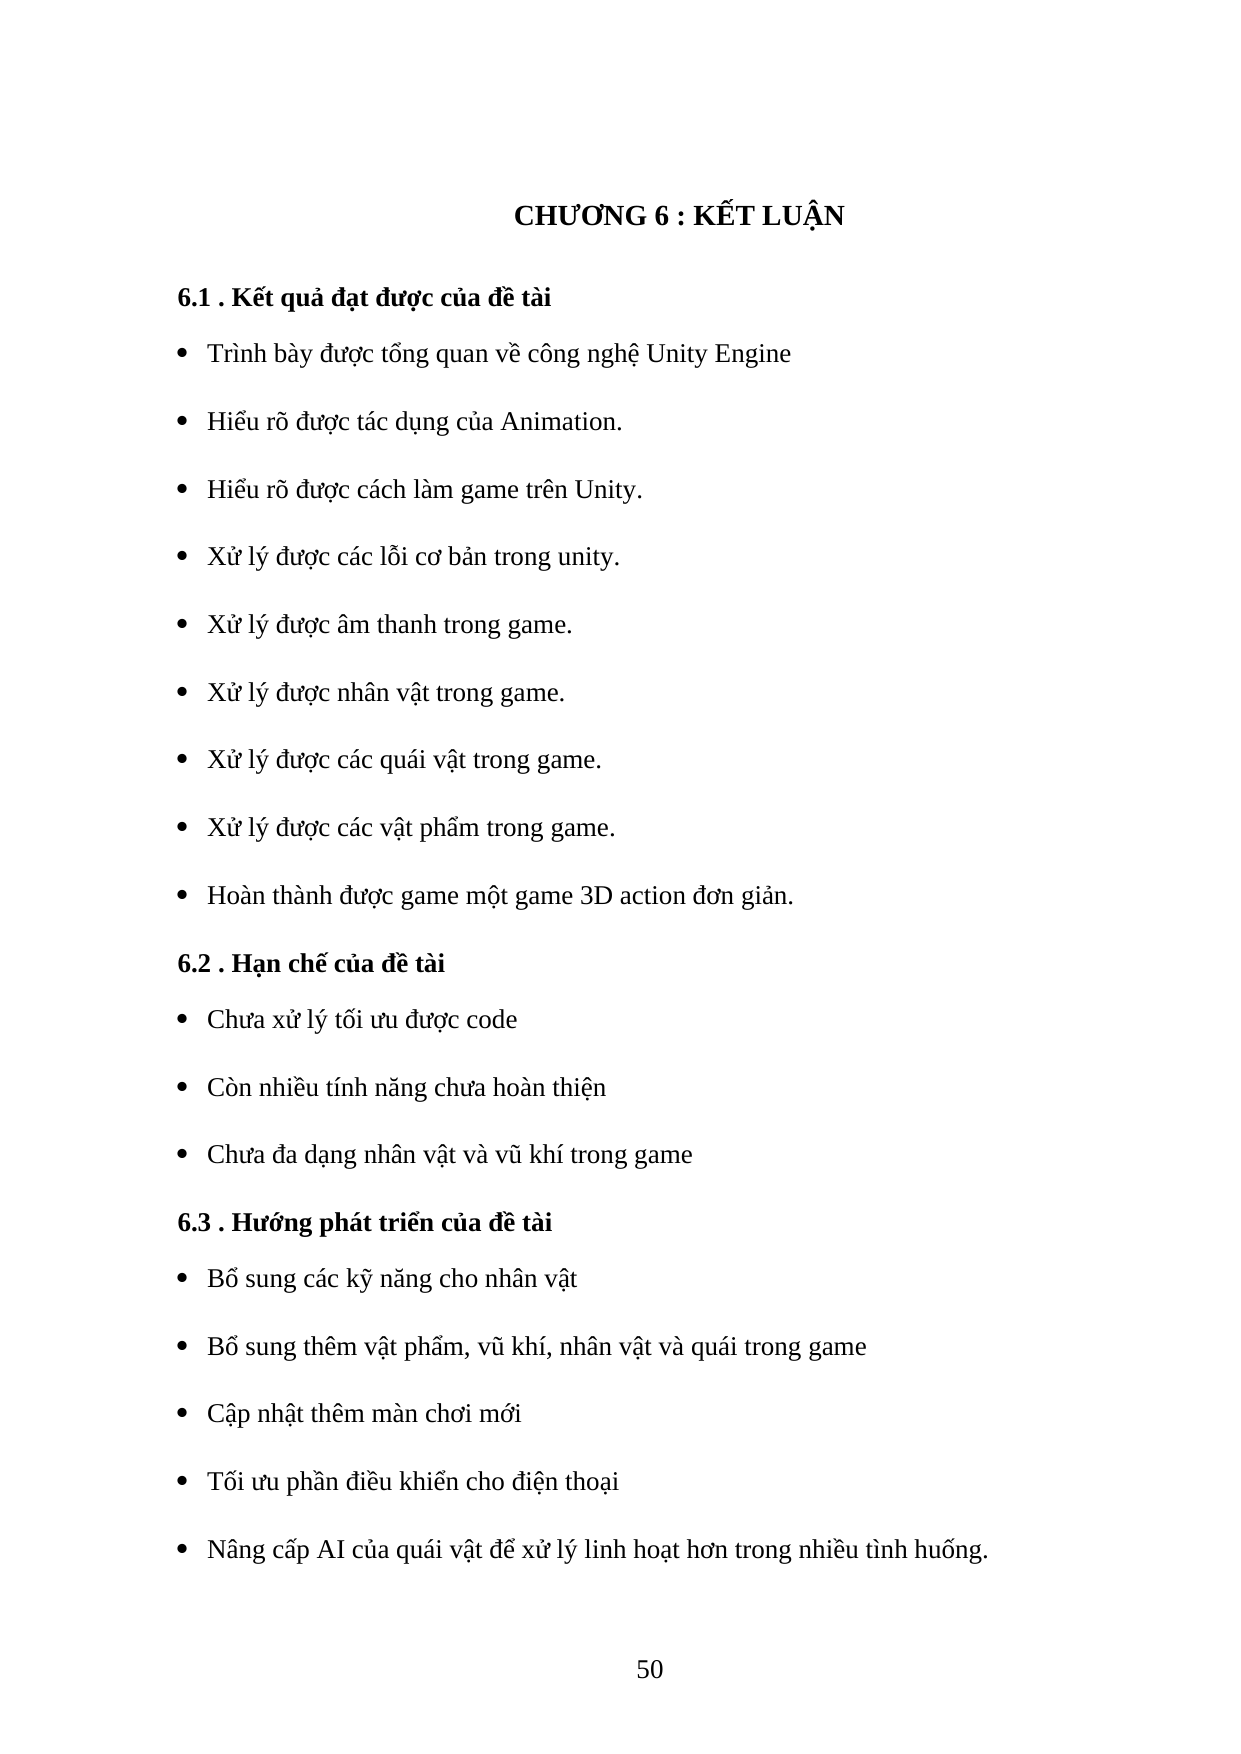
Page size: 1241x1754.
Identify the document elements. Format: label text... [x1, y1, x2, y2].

text Cập nhật thêm màn chơi mới [177, 1398, 1122, 1429]
text Trình bày được tổng quan về công nghệ Unity Engine [177, 337, 1122, 369]
text Xử lý được các lỗi cơ bản trong unity. [177, 541, 1122, 572]
subtitle . Hướng phát triển của đề tài [177, 1206, 1122, 1237]
text Còn nhiều tính năng chưa hoàn thiện [177, 1071, 1122, 1102]
text Bổ sung các kỹ năng cho nhân vật [177, 1262, 1122, 1293]
subtitle : KẾT LUẬN [236, 198, 1122, 231]
text Bổ sung thêm vật phẩm, vũ khí, nhân vật và quái trong game [177, 1330, 1122, 1361]
subtitle . Hạn chế của đề tài [177, 947, 1122, 978]
text Hiểu rõ được tác dụng của Animation. [177, 405, 1122, 436]
text Tối ưu phần điều khiển cho điện thoại [177, 1465, 1122, 1497]
text Chưa đa dạng nhân vật và vũ khí trong game [177, 1138, 1122, 1169]
text Xử lý được nhân vật trong game. [177, 676, 1122, 707]
text Xử lý được âm thanh trong game. [177, 608, 1122, 639]
text Chưa xử lý tối ưu được code [177, 1003, 1122, 1034]
text Xử lý được các vật phẩm trong game. [177, 811, 1122, 843]
text Hoàn thành được game một game 3D action đơn giản. [177, 879, 1122, 910]
text Hiểu rõ được cách làm game trên Unity. [177, 473, 1122, 504]
subtitle . Kết quả đạt được của đề tài [177, 281, 1122, 312]
text Nâng cấp AI của quái vật để xử lý linh hoạt hơn trong nhiều tình huống. [177, 1533, 1122, 1564]
text Xử lý được các quái vật trong game. [177, 744, 1122, 775]
